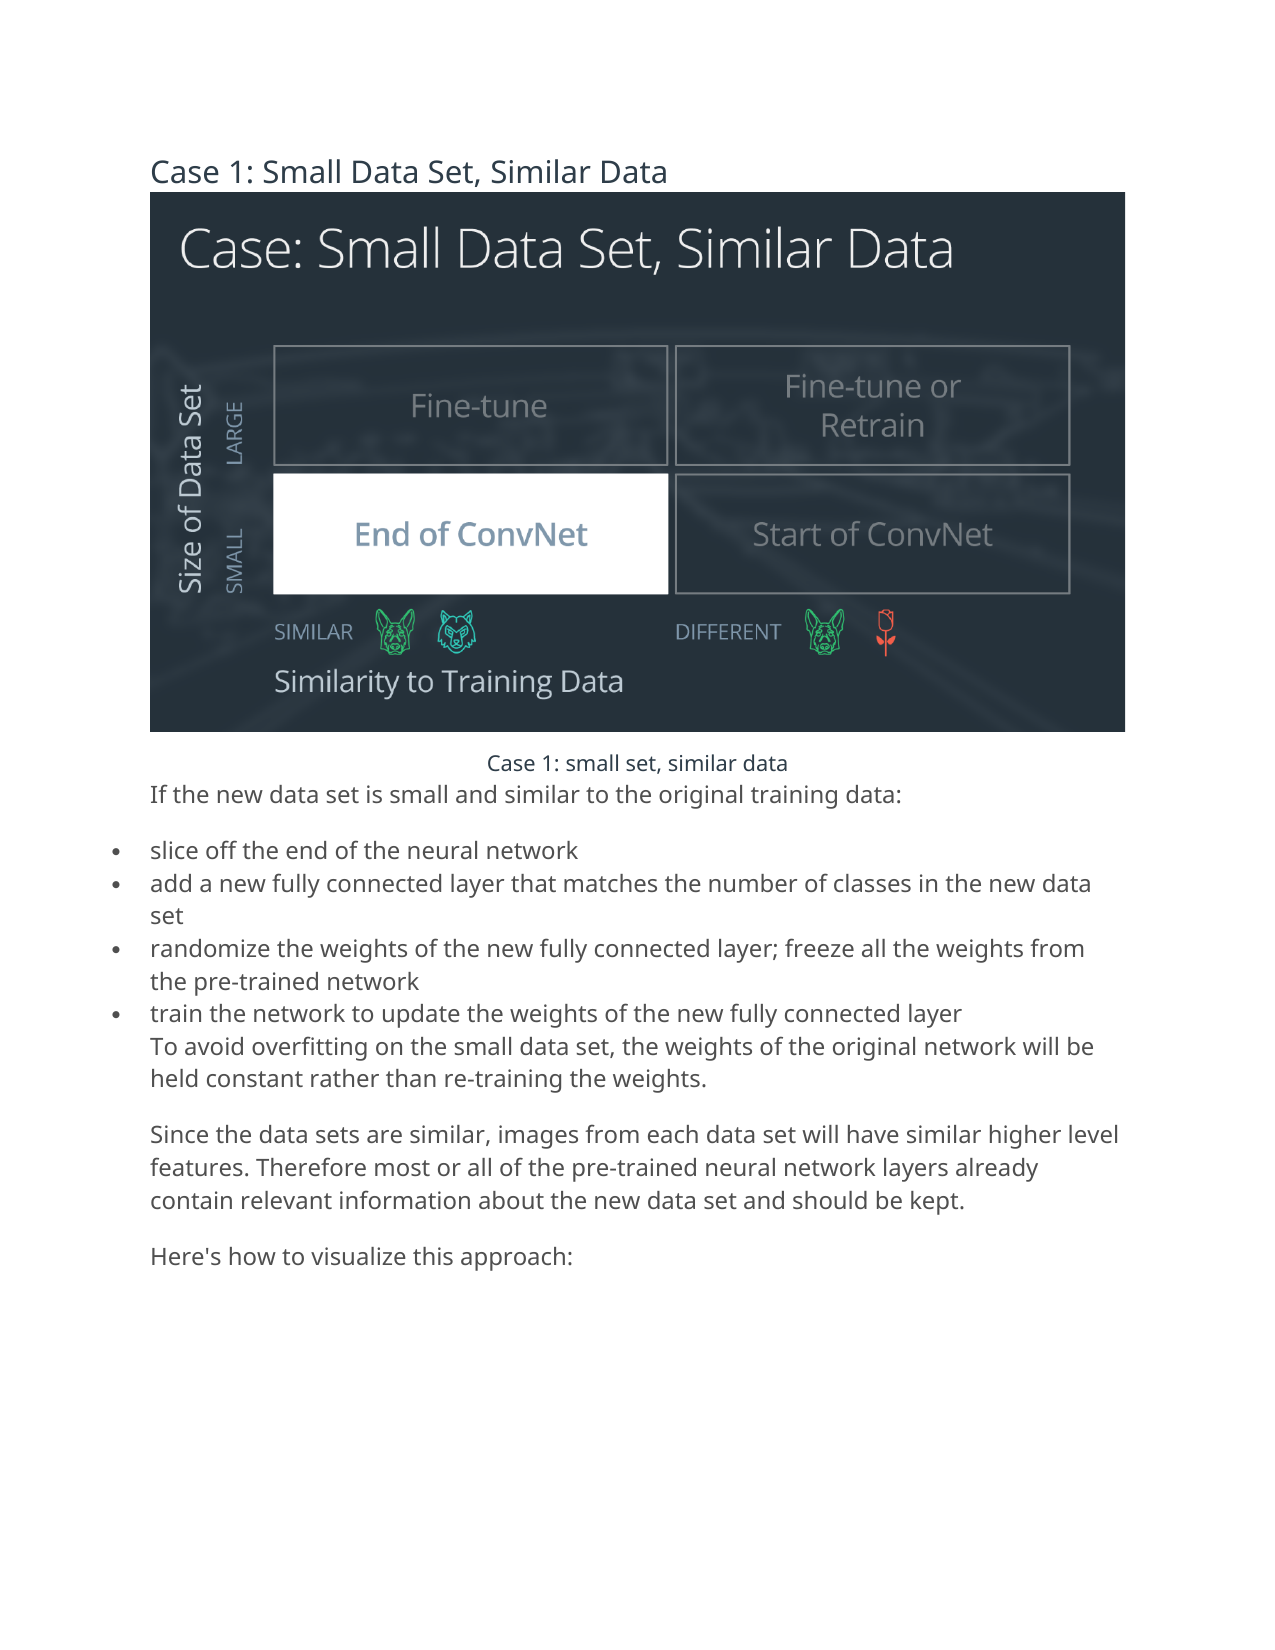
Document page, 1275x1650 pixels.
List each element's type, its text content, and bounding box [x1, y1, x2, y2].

text To avoid overfitting on the small data set, the weights of the original network will be held constant rather than re-training the weights. [150, 1029, 1125, 1095]
list train the network to update the weights of the new fully connected layer [112, 997, 1125, 1029]
list slice off the end of the neural network [112, 834, 1125, 867]
text Since the data sets are similar, images from each data set will have similar higher level features. Therefore most or all of the pre-trained neural network layers already contain relevant information about the new data set and should be kept. [150, 1118, 1125, 1216]
list add a new fully connected layer that matches the number of classes in the new data set [112, 867, 1125, 932]
text Case 1: small set, similar data [150, 748, 1125, 778]
text If the new data set is small and similar to the original training data: [150, 778, 1125, 811]
subtitle Case 1: Small Data Set, Similar Data [150, 150, 1125, 192]
picture [150, 192, 1125, 732]
list randomize the weights of the new fully connected layer; freeze all the weights from the pre-trained network [112, 932, 1125, 997]
text Here's how to visualize this approach: [150, 1239, 1125, 1272]
